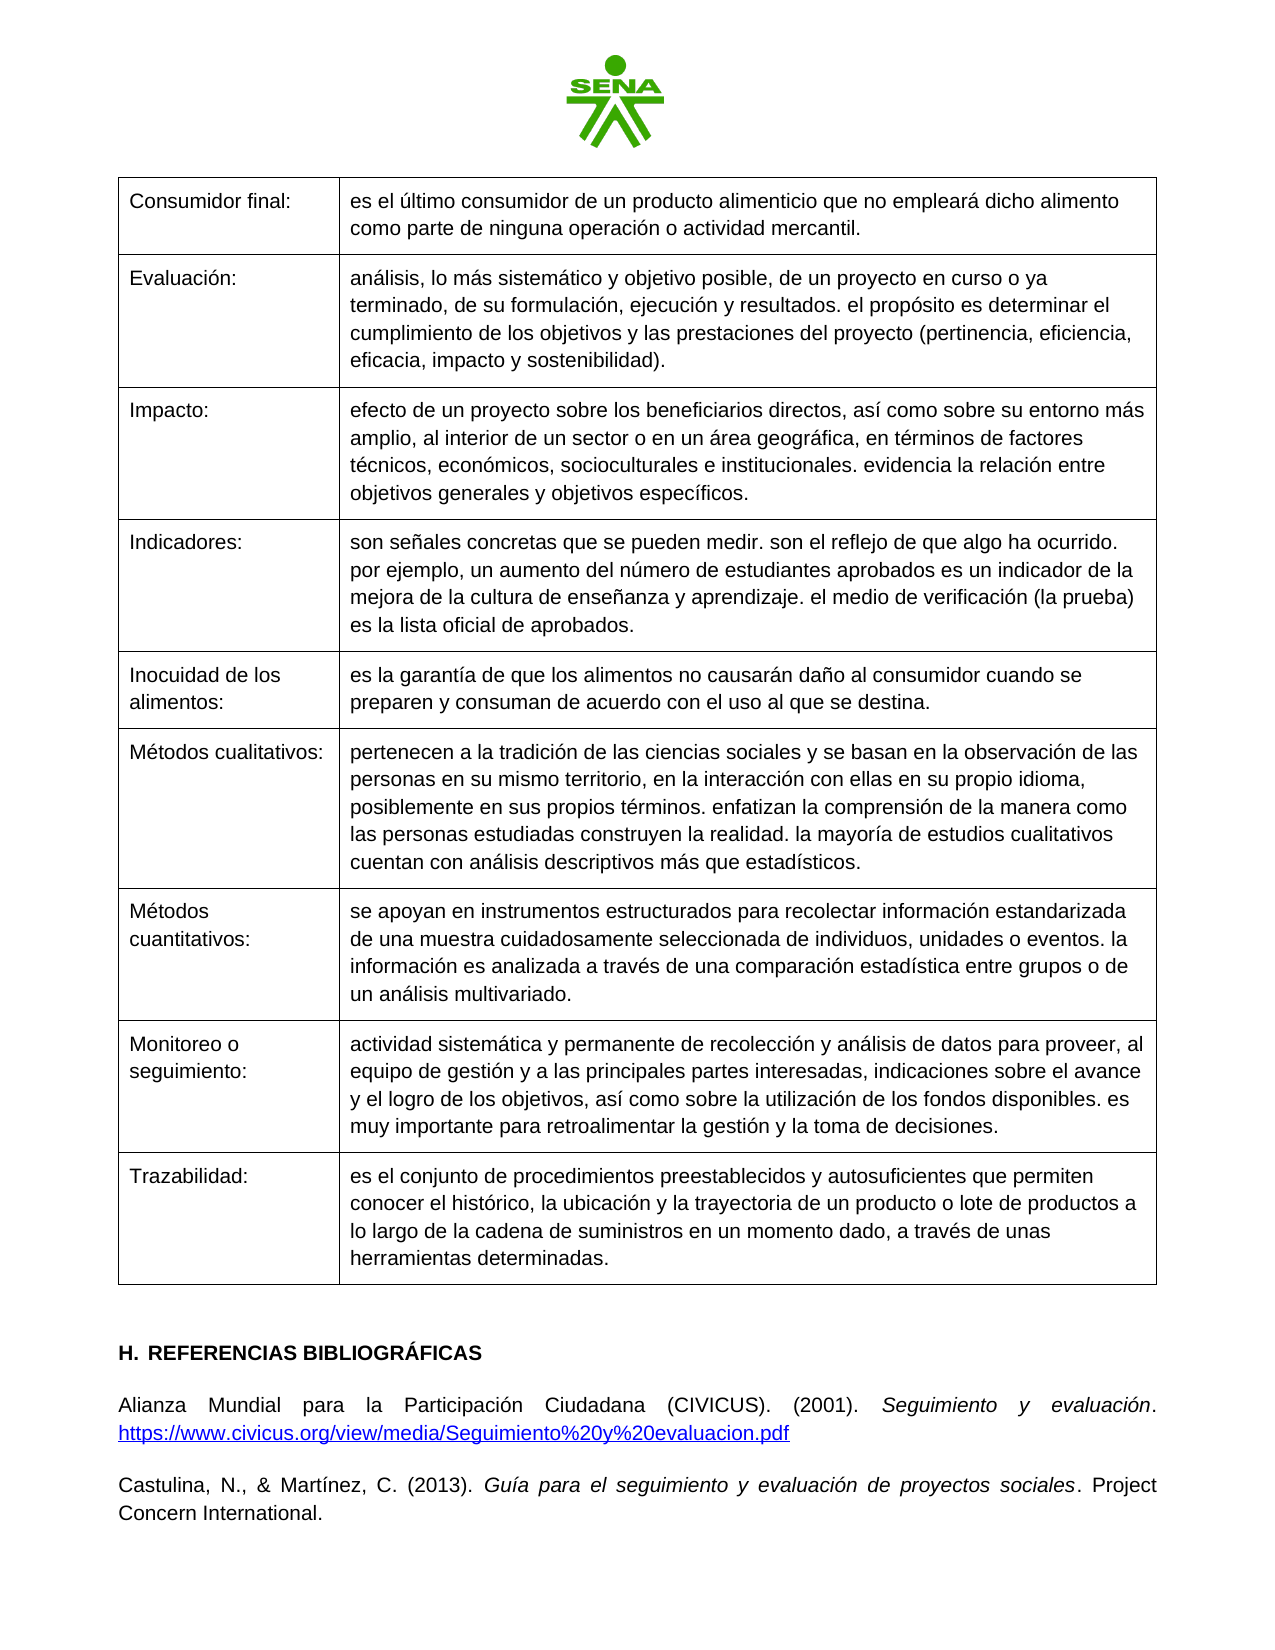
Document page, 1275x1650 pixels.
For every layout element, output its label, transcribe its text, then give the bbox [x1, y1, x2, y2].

table_cell Métodos cuantitativos: [119, 889, 339, 1020]
table_cell es el último consumidor de un producto alimenticio que no empleará dicho alimento como parte de ninguna operación o actividad mercantil. [340, 178, 1156, 254]
text Alianza Mundial para la Participación Ciudadana (CIVICUS). (2001). Seguimiento y evaluación. https://www.civicus.org/view/media/Seguimiento%20y%20evaluacion.pdf [118, 1393, 1157, 1444]
table_cell Monitoreo o seguimiento: [119, 1021, 339, 1152]
table_cell efecto de un proyecto sobre los beneficiarios directos, así como sobre su entorno más amplio, al interior de un sector o en un área geográfica, en términos de factores técnicos, económicos, socioculturales e institucionales. evidencia la relación entre objetivos generales y objetivos específicos. [340, 388, 1156, 519]
list REFERENCIAS BIBLIOGRÁFICAS [118, 1340, 1157, 1364]
table_cell actividad sistemática y permanente de recolección y análisis de datos para proveer, al equipo de gestión y a las principales partes interesadas, indicaciones sobre el avance y el logro de los objetivos, así como sobre la utilización de los fondos disponibles. es muy importante para retroalimentar la gestión y la toma de decisiones. [340, 1021, 1156, 1152]
table_cell se apoyan en instrumentos estructurados para recolectar información estandarizada de una muestra cuidadosamente seleccionada de individuos, unidades o eventos. la información es analizada a través de una comparación estadística entre grupos o de un análisis multivariado. [340, 889, 1156, 1020]
table_cell Indicadores: [119, 520, 339, 651]
table_cell son señales concretas que se pueden medir. son el reflejo de que algo ha ocurrido. por ejemplo, un aumento del número de estudiantes aprobados es un indicador de la mejora de la cultura de enseñanza y aprendizaje. el medio de verificación (la prueba) es la lista oficial de aprobados. [340, 520, 1156, 651]
table_cell Consumidor final: [119, 178, 339, 254]
table_cell es el conjunto de procedimientos preestablecidos y autosuficientes que permiten conocer el histórico, la ubicación y la trayectoria de un producto o lote de productos a lo largo de la cadena de suministros en un momento dado, a través de unas herramientas determinadas. [340, 1153, 1156, 1284]
table_cell análisis, lo más sistemático y objetivo posible, de un proyecto en curso o ya terminado, de su formulación, ejecución y resultados. el propósito es determinar el cumplimiento de los objetivos y las prestaciones del proyecto (pertinencia, eficiencia, eficacia, impacto y sostenibilidad). [340, 255, 1156, 387]
table_cell Impacto: [119, 388, 339, 519]
table_cell es la garantía de que los alimentos no causarán daño al consumidor cuando se preparen y consuman de acuerdo con el uso al que se destina. [340, 652, 1156, 728]
table_cell Métodos cualitativos: [119, 729, 339, 888]
table_cell Evaluación: [119, 255, 339, 387]
table_cell Trazabilidad: [119, 1153, 339, 1284]
table_cell Inocuidad de los alimentos: [119, 652, 339, 728]
table_cell pertenecen a la tradición de las ciencias sociales y se basan en la observación de las personas en su mismo territorio, en la interacción con ellas en su propio idioma, posiblemente en sus propios términos. enfatizan la comprensión de la manera como las personas estudiadas construyen la realidad. la mayoría de estudios cualitativos cuentan con análisis descriptivos más que estadísticos. [340, 729, 1156, 888]
picture [566, 55, 664, 148]
text Castulina, N., & Martínez, C. (2013). Guía para el seguimiento y evaluación de proyectos sociales. Project Concern International. [118, 1473, 1157, 1524]
